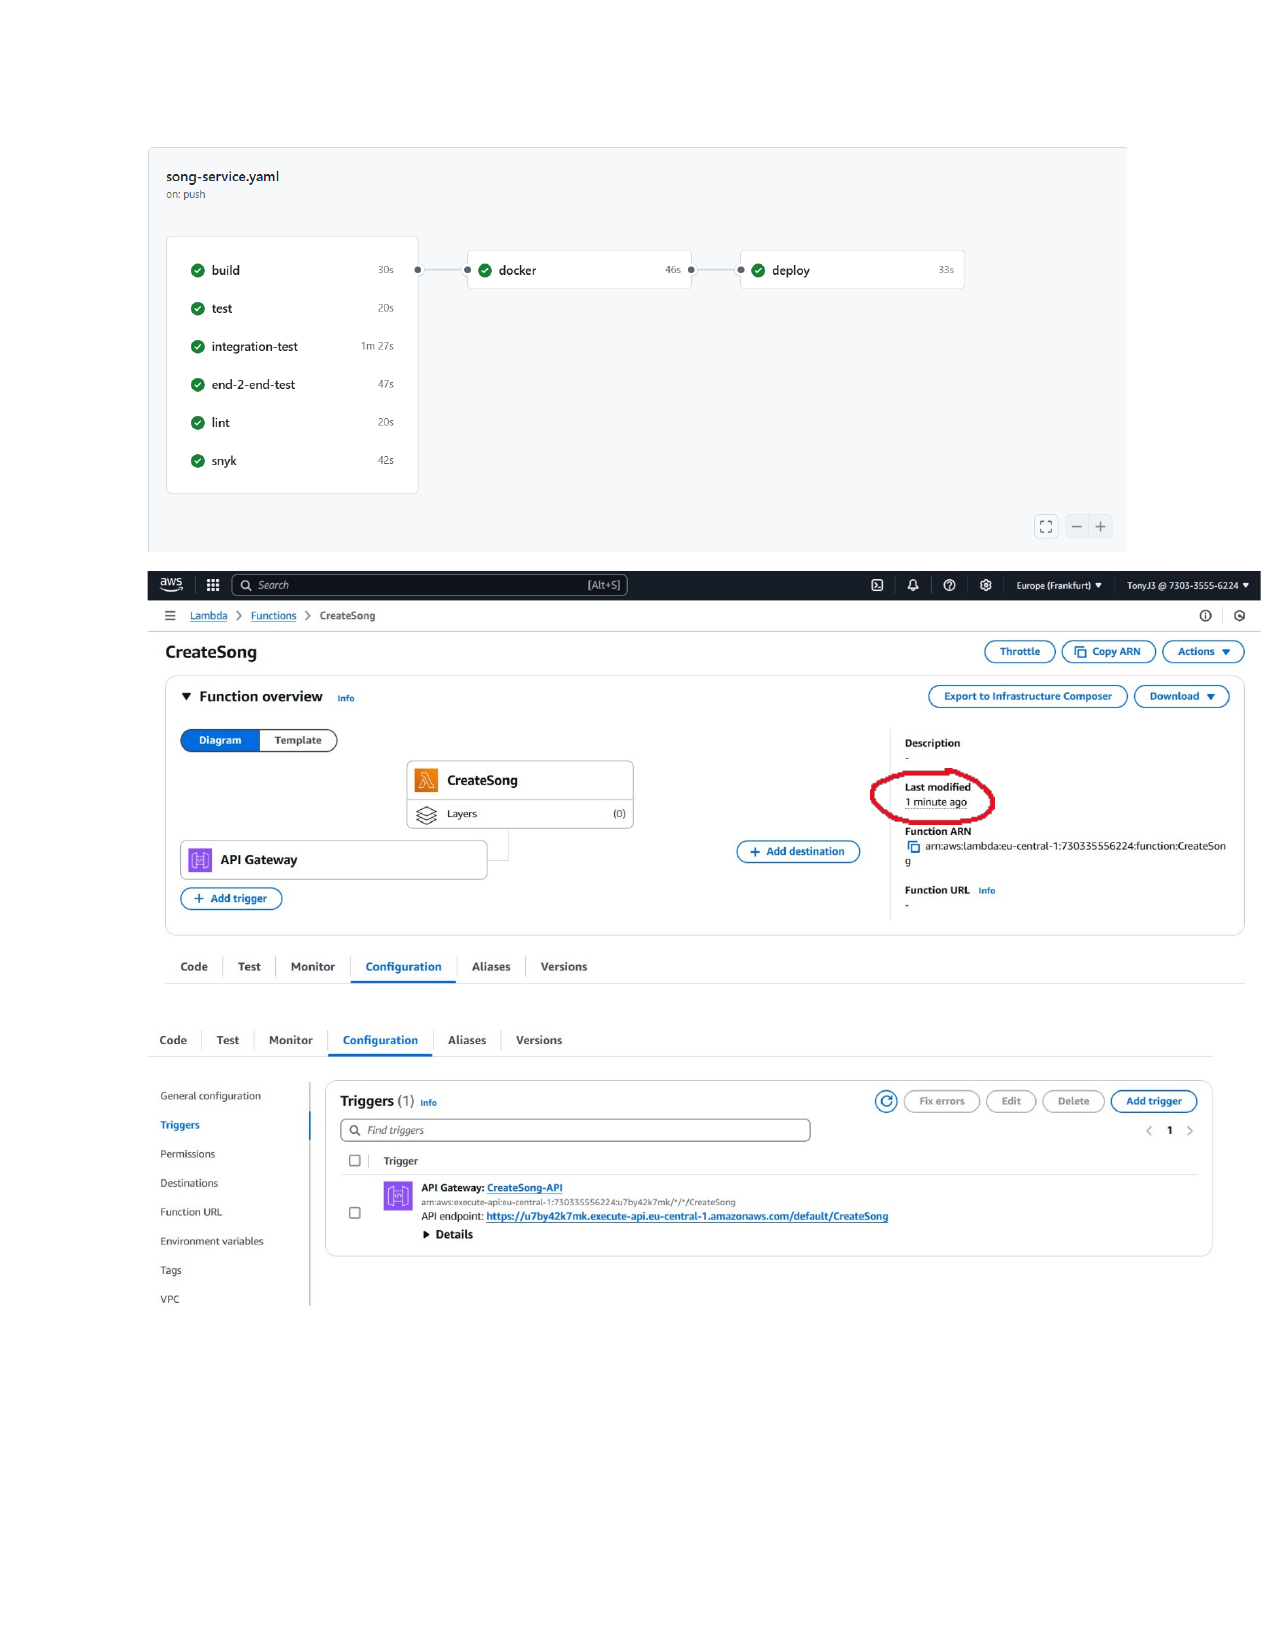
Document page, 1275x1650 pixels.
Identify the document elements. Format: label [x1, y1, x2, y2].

picture [147, 1020, 1229, 1306]
picture [147, 147, 1128, 552]
picture [147, 571, 1261, 1001]
